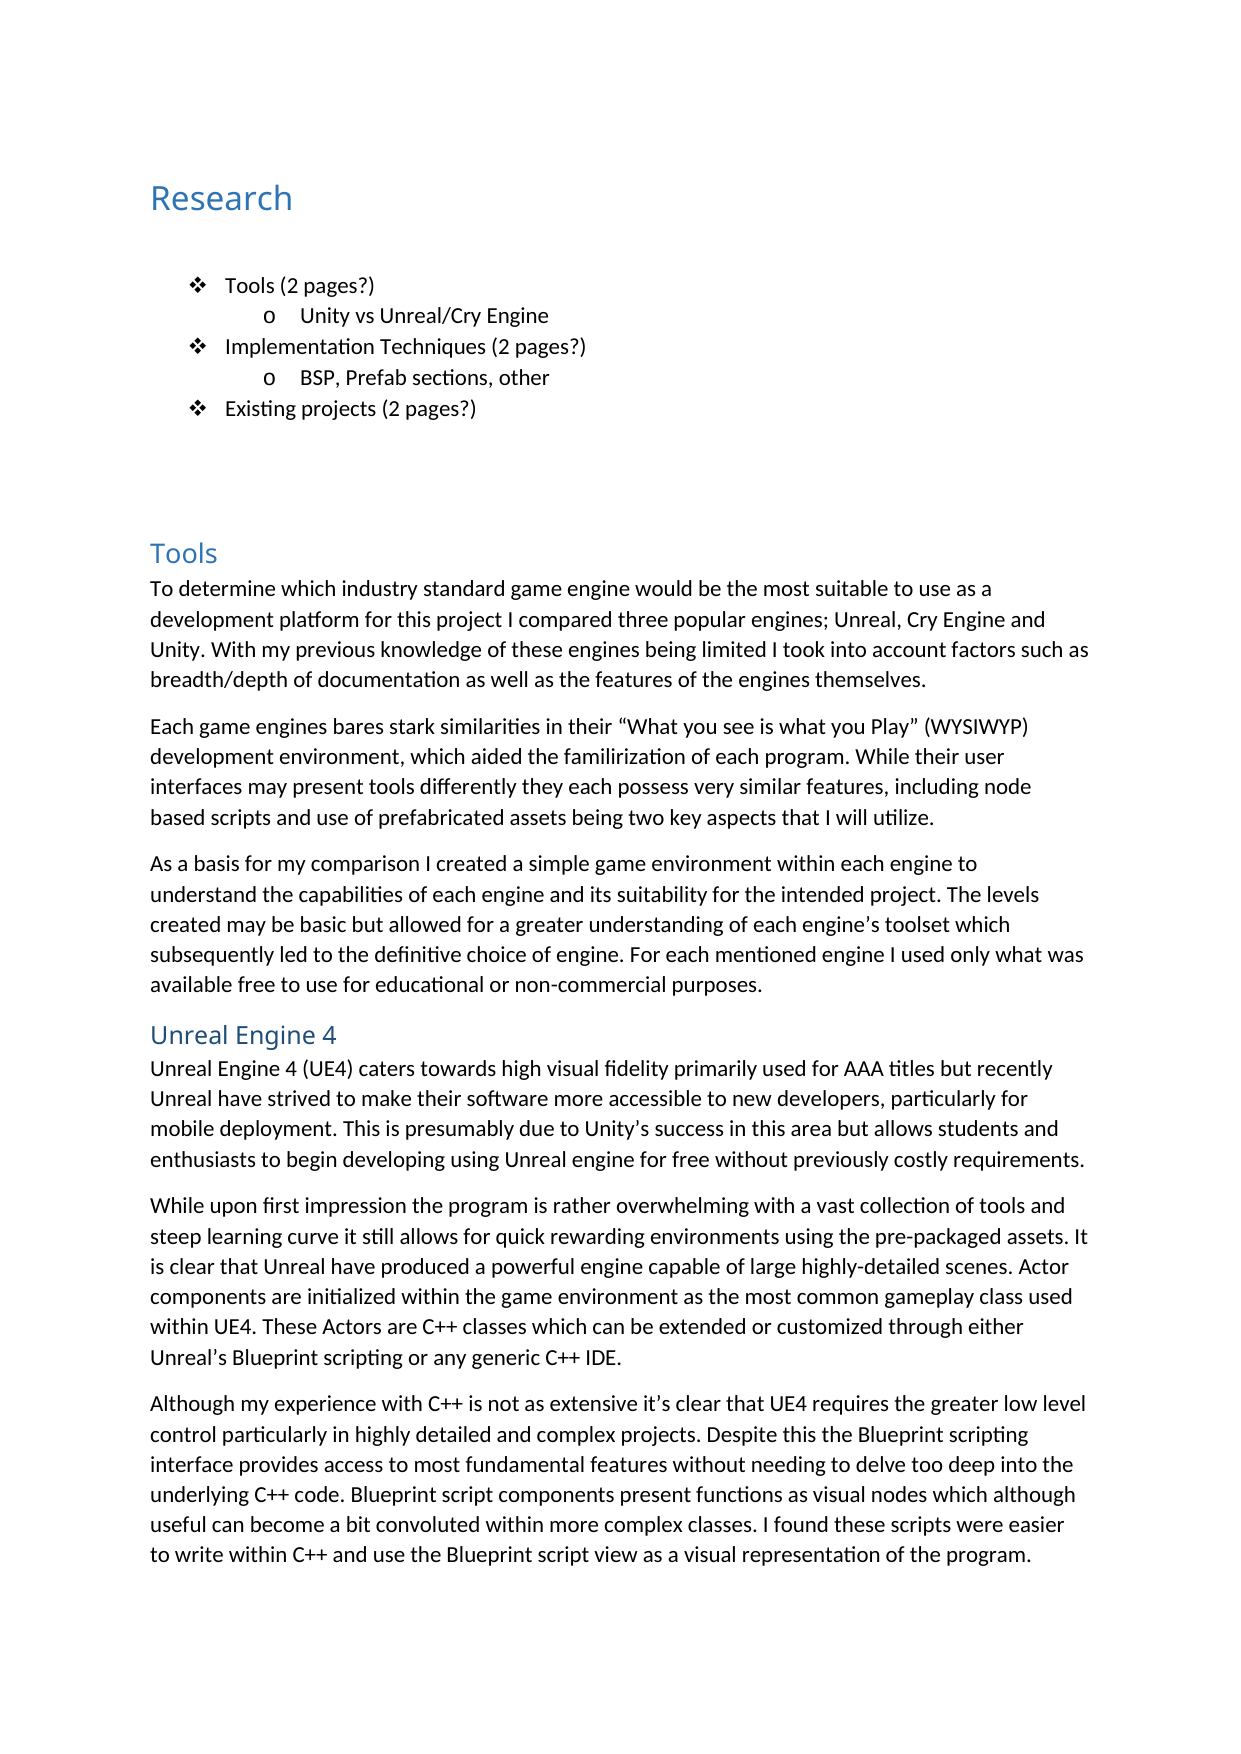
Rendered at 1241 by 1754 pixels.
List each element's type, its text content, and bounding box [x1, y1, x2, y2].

subtitle Unreal Engine 4 [150, 1017, 1090, 1051]
subtitle Tools [150, 535, 1090, 572]
text While upon first impression the program is rather overwhelming with a vast collection of tools and steep learning curve it still allows for quick rewarding environments using the pre-packaged assets. It is clear that Unreal have produced a powerful engine capable of large highly-detailed scenes. Actor components are initialized within the game environment as the most common gameplay class used within UE4. These Actors are C++ classes which can be extended or customized through either Unreal’s Blueprint scripting or any generic C++ IDE. [150, 1192, 1090, 1371]
subtitle Research [150, 175, 1090, 220]
text As a basis for my comparison I created a simple game environment within each engine to understand the capabilities of each engine and its suitability for the intended project. The levels created may be basic but allowed for a greater understanding of each engine’s toolset which subsequently led to the definitive choice of engine. For each mentioned engine I used only what was available free to use for educational or non-commercial purposes. [150, 849, 1090, 998]
text Although my experience with C++ is not as extensive it’s clear that UE4 requires the greater low level control particularly in highly detailed and complex projects. Despite this the Blueprint scripting interface provides access to most fundamental features without needing to delve too deep into the underlying C++ code. Blueprint script components present functions as visual nodes which although useful can become a bit convoluted within more complex classes. I found these scripts were easier to write within C++ and use the Blueprint script view as a visual representation of the program. [150, 1389, 1090, 1568]
list Unity vs Unreal/Cry Engine [262, 301, 1090, 330]
list Tools (2 pages?) [187, 271, 1090, 299]
text Unreal Engine 4 (UE4) caters towards high visual fidelity primarily used for AAA titles but recently Unreal have strived to make their software more accessible to new developers, particularly for mobile deployment. This is presumably due to Unity’s success in this area but allows students and enthusiasts to begin developing using Unreal engine for free without previously costly requirements. [150, 1054, 1090, 1173]
list BSP, Prefab sections, other [262, 363, 1090, 392]
list Implementation Techniques (2 pages?) [187, 332, 1090, 361]
list Existing projects (2 pages?) [187, 394, 1090, 422]
text To determine which industry standard game engine would be the most suitable to use as a development platform for this project I compared three popular engines; Unreal, Cry Engine and Unity. With my previous knowledge of these engines being limited I took into account factors such as breadth/depth of documentation as well as the features of the engines themselves. [150, 574, 1090, 693]
text Each game engines bares stark similarities in their “What you see is what you Play” (WYSIWYP) development environment, which aided the familirization of each program. While their user interfaces may present tools differently they each possess very similar features, including node based scripts and use of prefabricated assets being two key aspects that I will utilize. [150, 712, 1090, 831]
